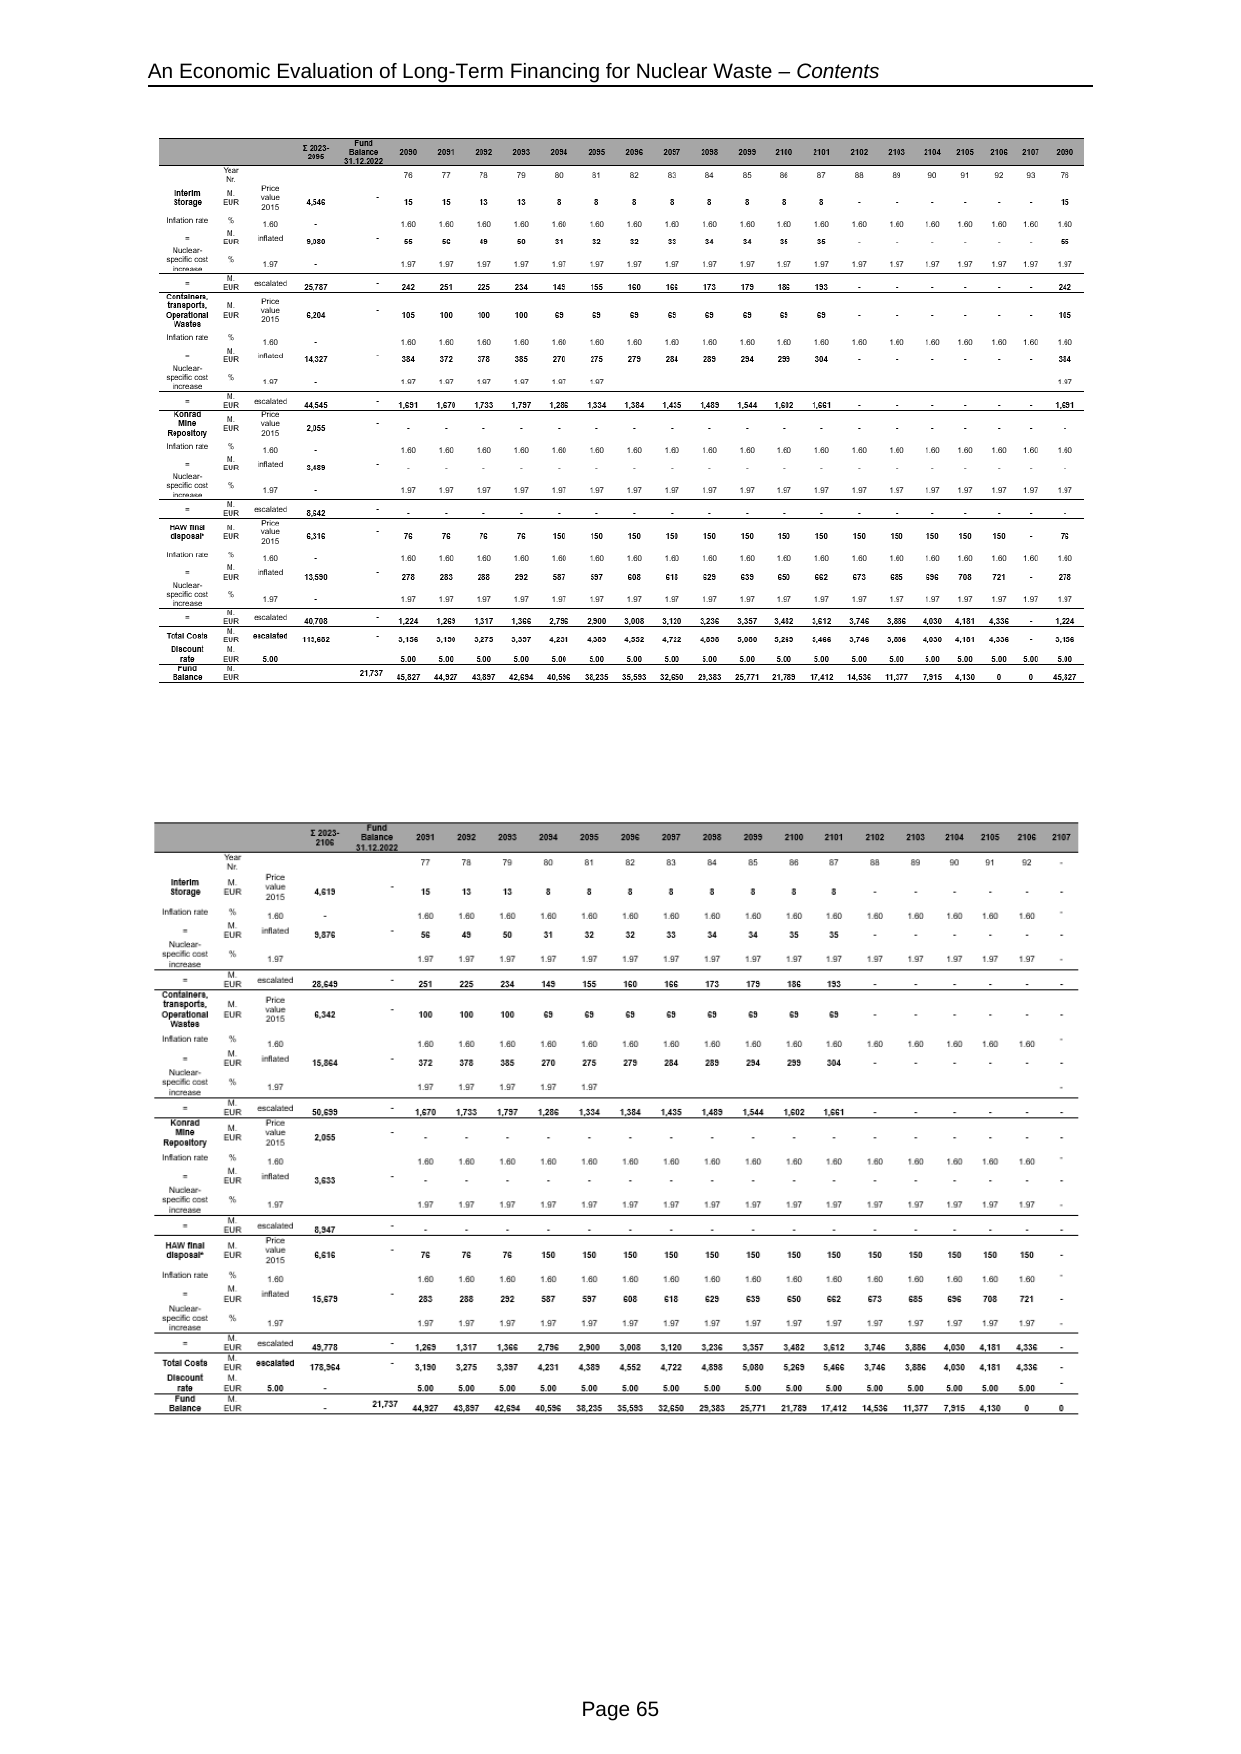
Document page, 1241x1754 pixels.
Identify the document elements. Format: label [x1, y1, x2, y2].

picture [147, 129, 1093, 695]
picture [147, 814, 1093, 1427]
